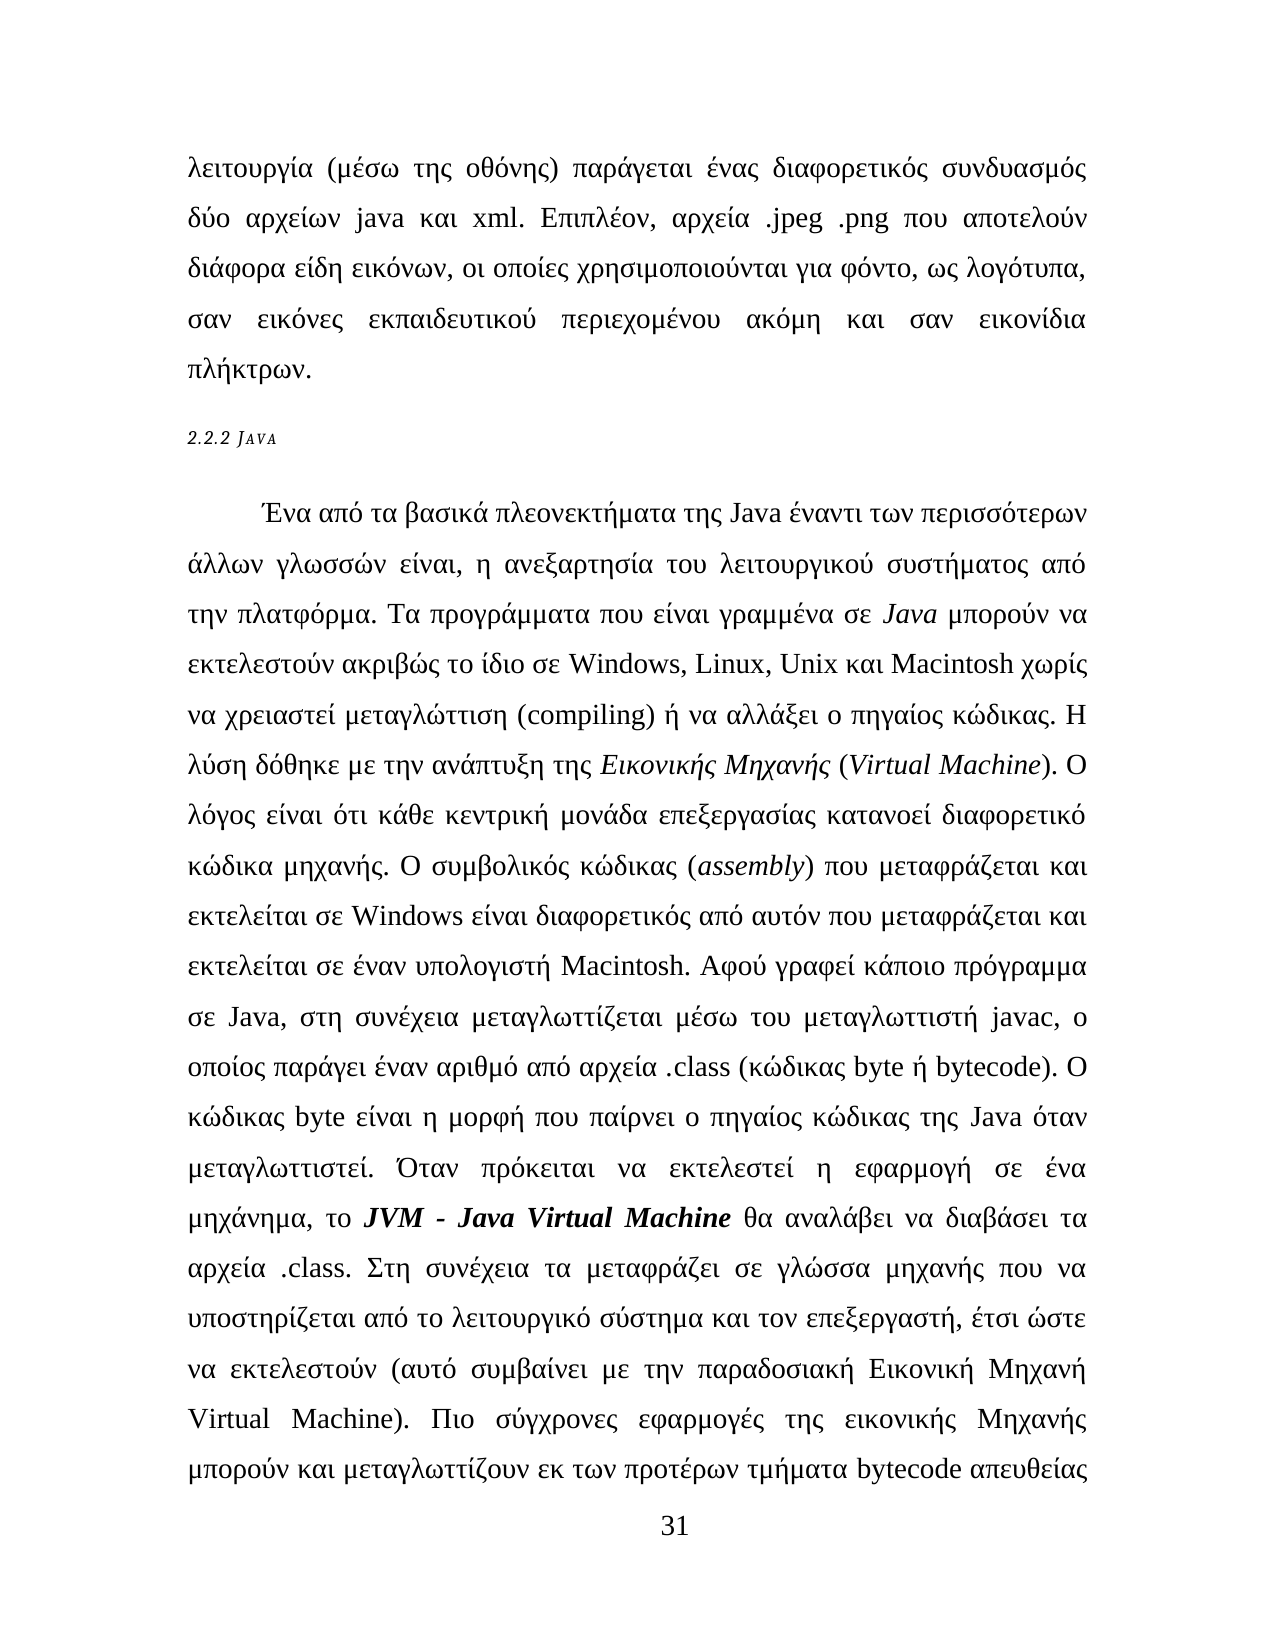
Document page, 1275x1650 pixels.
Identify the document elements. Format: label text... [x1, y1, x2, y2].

subtitle 2.2.2 Java [187, 427, 1087, 465]
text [187, 496, 1087, 1485]
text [187, 150, 1087, 385]
